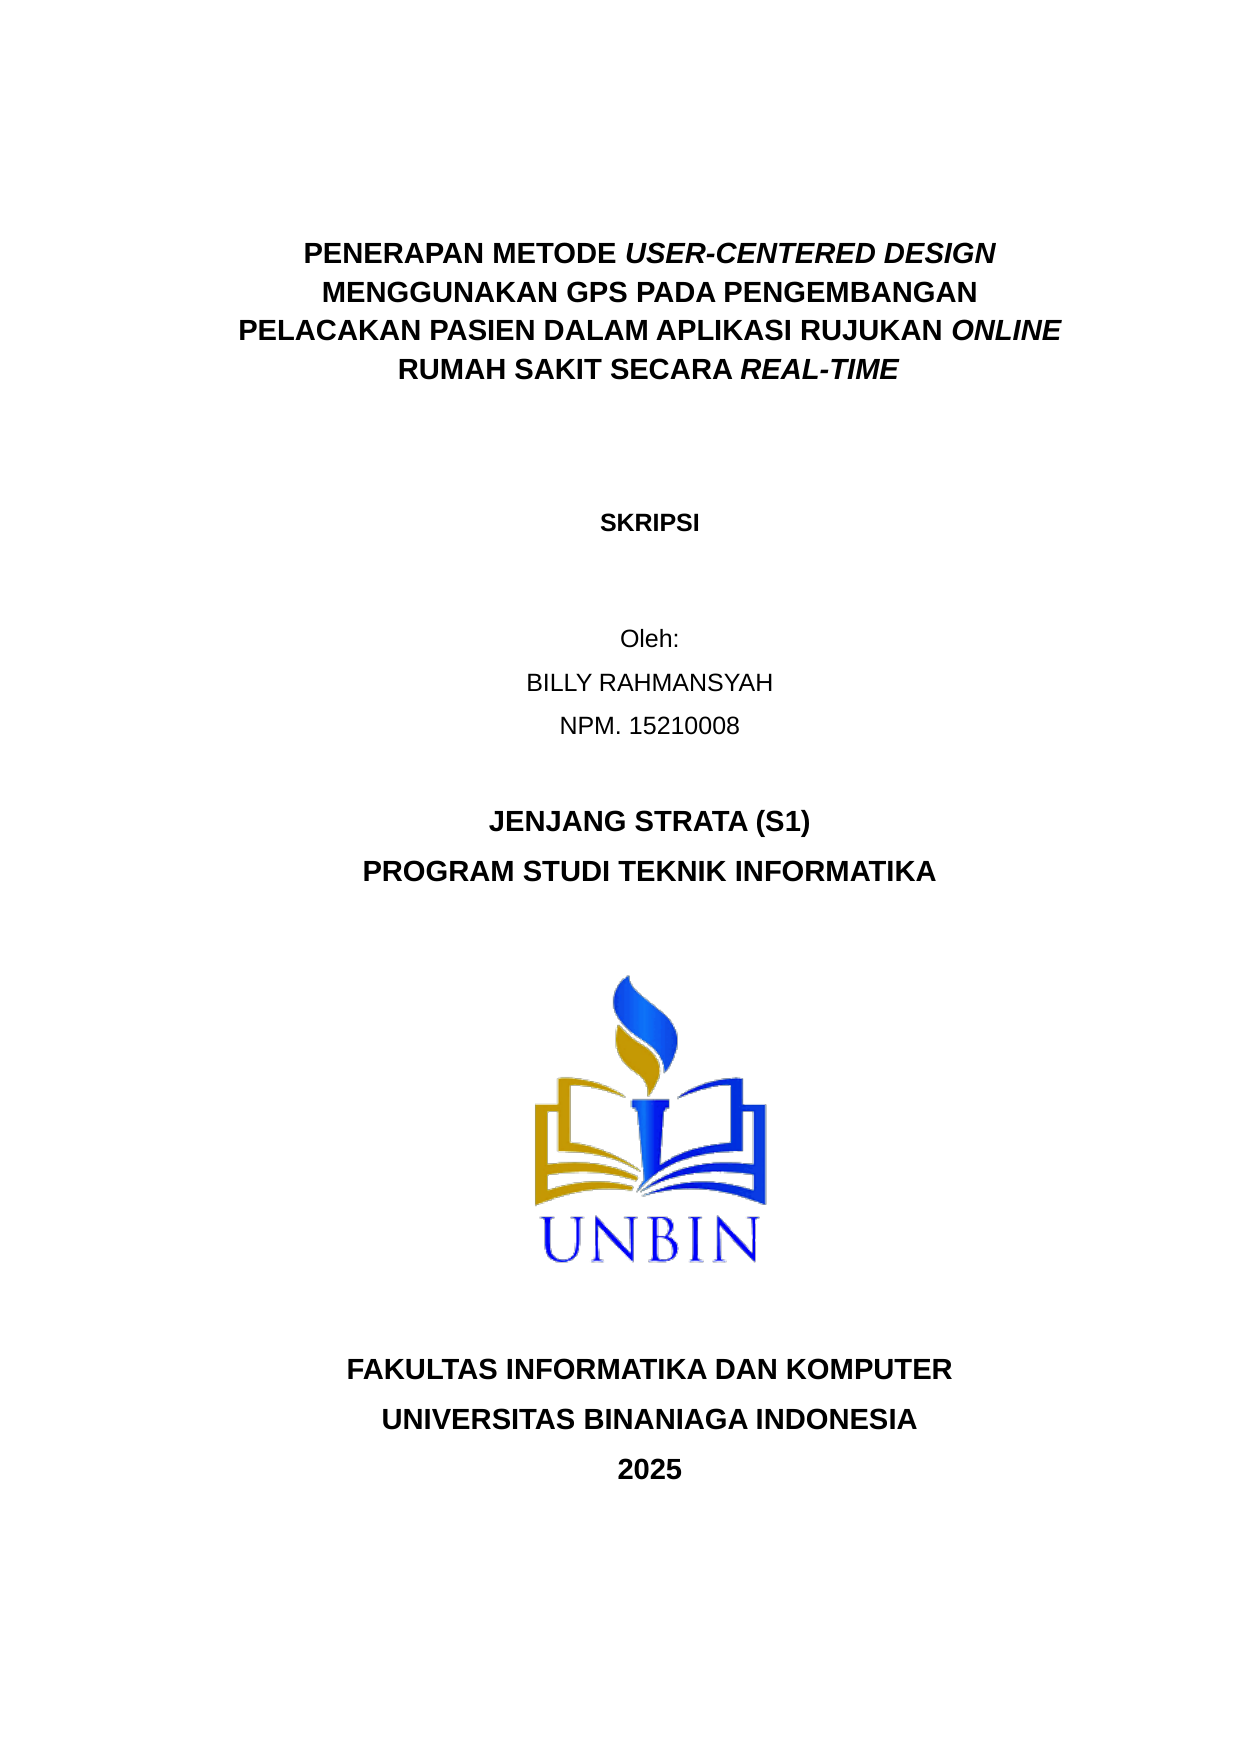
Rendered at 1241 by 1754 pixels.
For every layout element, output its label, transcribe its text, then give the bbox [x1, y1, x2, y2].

text FAKULTAS INFORMATIKA DAN KOMPUTER [236, 1352, 1063, 1385]
picture [508, 955, 791, 1287]
text SKRIPSI [236, 508, 1063, 536]
text NPM. 15210008 [236, 711, 1063, 739]
text PENERAPAN METODE USER-CENTERED DESIGN MENGGUNAKAN GPS PADA PENGEMBANGAN PELACAKAN PASIEN DALAM APLIKASI RUJUKAN ONLINE RUMAH SAKIT SECARA REAL-TIME [236, 236, 1063, 385]
text 2025 [236, 1452, 1063, 1486]
text PROGRAM STUDI TEKNIK INFORMATIKA [236, 854, 1063, 888]
text Oleh: [236, 624, 1063, 653]
text JENJANG STRATA (S1) [236, 804, 1063, 838]
text BILLY RAHMANSYAH [236, 667, 1063, 696]
text UNIVERSITAS BINANIAGA INDONESIA [236, 1402, 1063, 1436]
